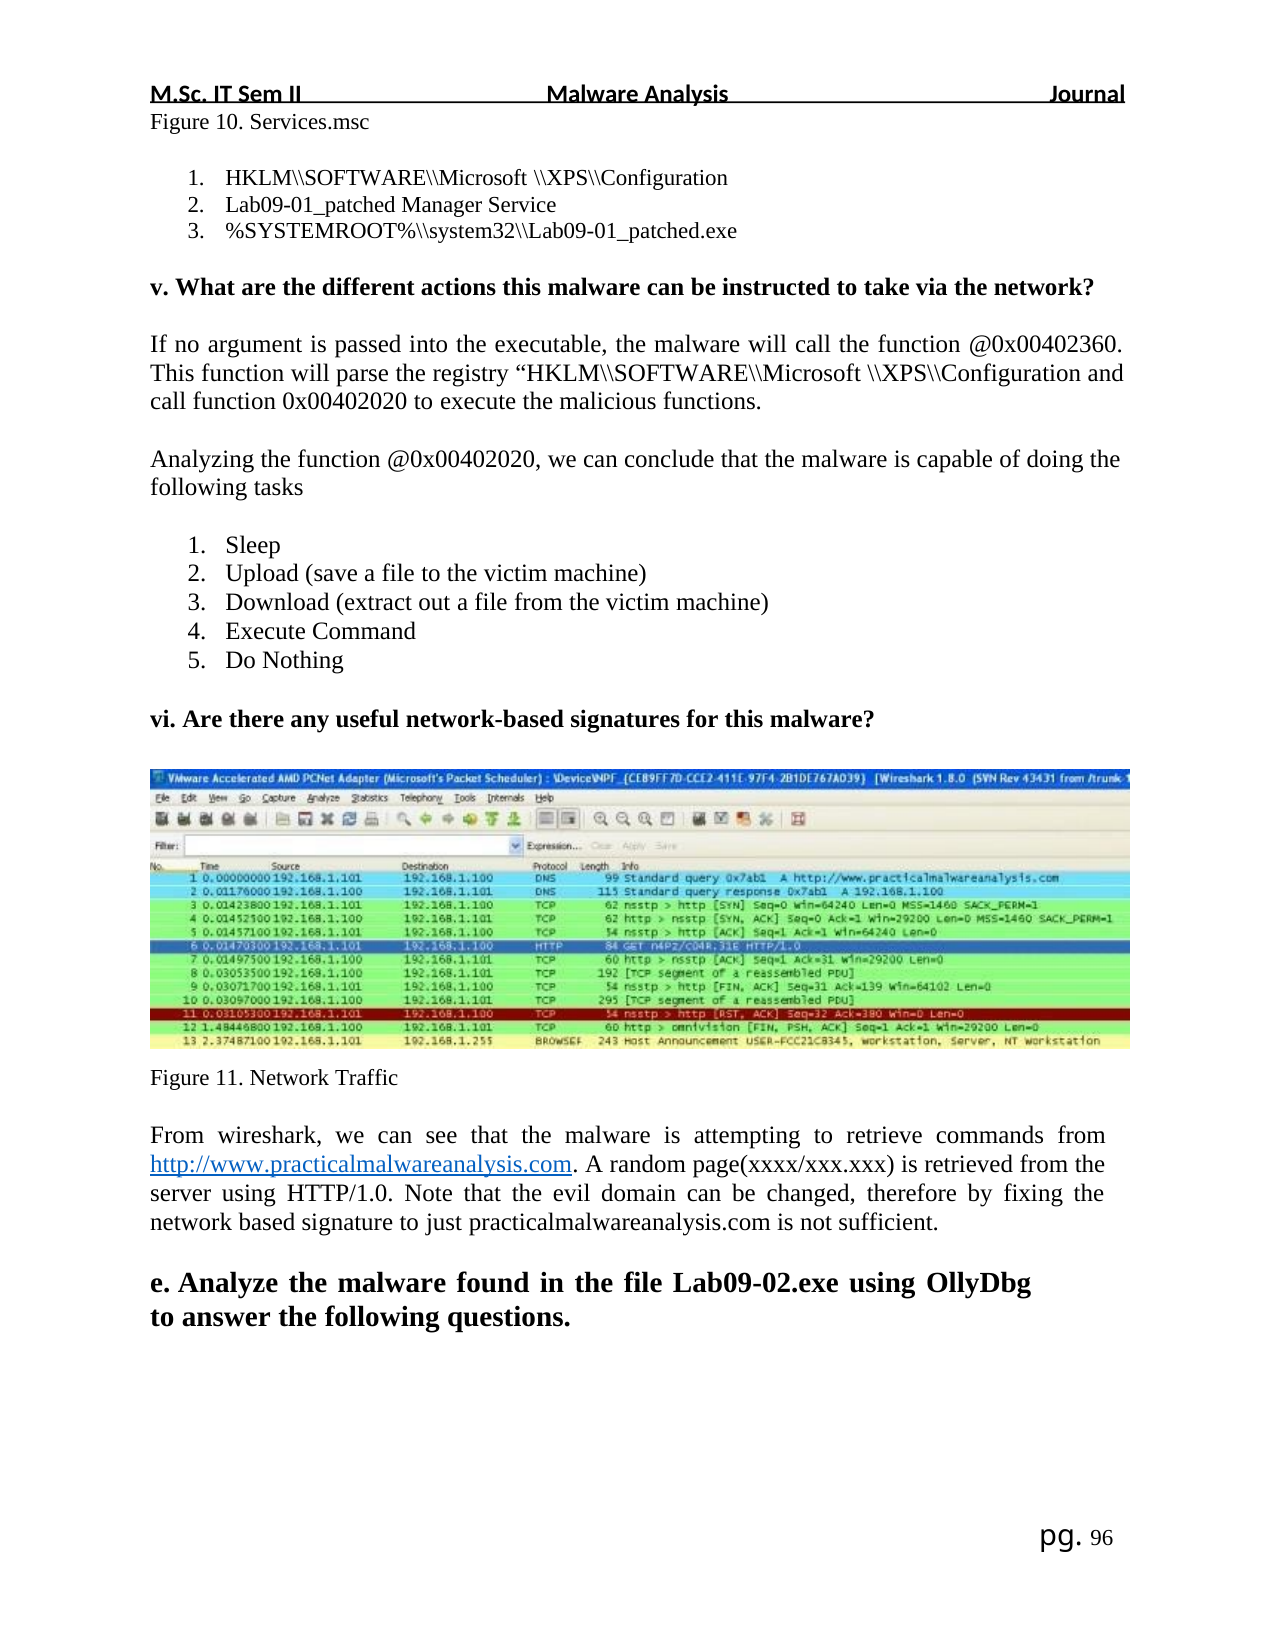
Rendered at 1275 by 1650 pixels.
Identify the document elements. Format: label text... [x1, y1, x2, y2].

subtitle Analyze the malware found in the file Lab09-02.exe using OllyDbg to answer the following questions. [150, 1265, 1032, 1332]
list HKLM\\SOFTWARE\\Microsoft \\XPS\\Configuration [187, 164, 1237, 190]
list Upload (save a file to the victim machine) [187, 559, 1237, 588]
subtitle What are the different actions this malware can be instructed to take via the network? [150, 272, 1237, 301]
subtitle Are there any useful network-based signatures for this malware? [150, 704, 1237, 733]
list Sleep [187, 530, 1237, 559]
list Lab09-01_patched Manager Service [187, 191, 1237, 217]
list Download (extract out a file from the victim machine) [187, 588, 1237, 617]
text If no argument is passed into the executable, the malware will call the function @0x00402360. This function will parse the registry “HKLM\\SOFTWARE\\Microsoft \\XPS\\Configuration and call function 0x00402020 to execute the malicious functions. [150, 329, 1125, 415]
text Analyzing the function @0x00402020, we can conclude that the malware is capable of doing the following tasks [150, 444, 1121, 501]
picture [150, 769, 1130, 1049]
text Figure 10. Services.msc [150, 108, 1237, 134]
list Do Nothing [187, 645, 1237, 674]
text From wireshark, we can see that the malware is attempting to retrieve commands from http://www.practicalmalwareanalysis.com. A random page(xxxx/xxx.xxx) is retrieved from the server using HTTP/1.0. Note that the evil domain can be changed, therefore by fixing the network based signature to just practicalmalwareanalysis.com is not sufficient. [150, 1121, 1106, 1236]
list %SYSTEMROOT%\\system32\\Lab09-01_patched.exe [187, 218, 1237, 244]
list Execute Command [187, 617, 1237, 645]
